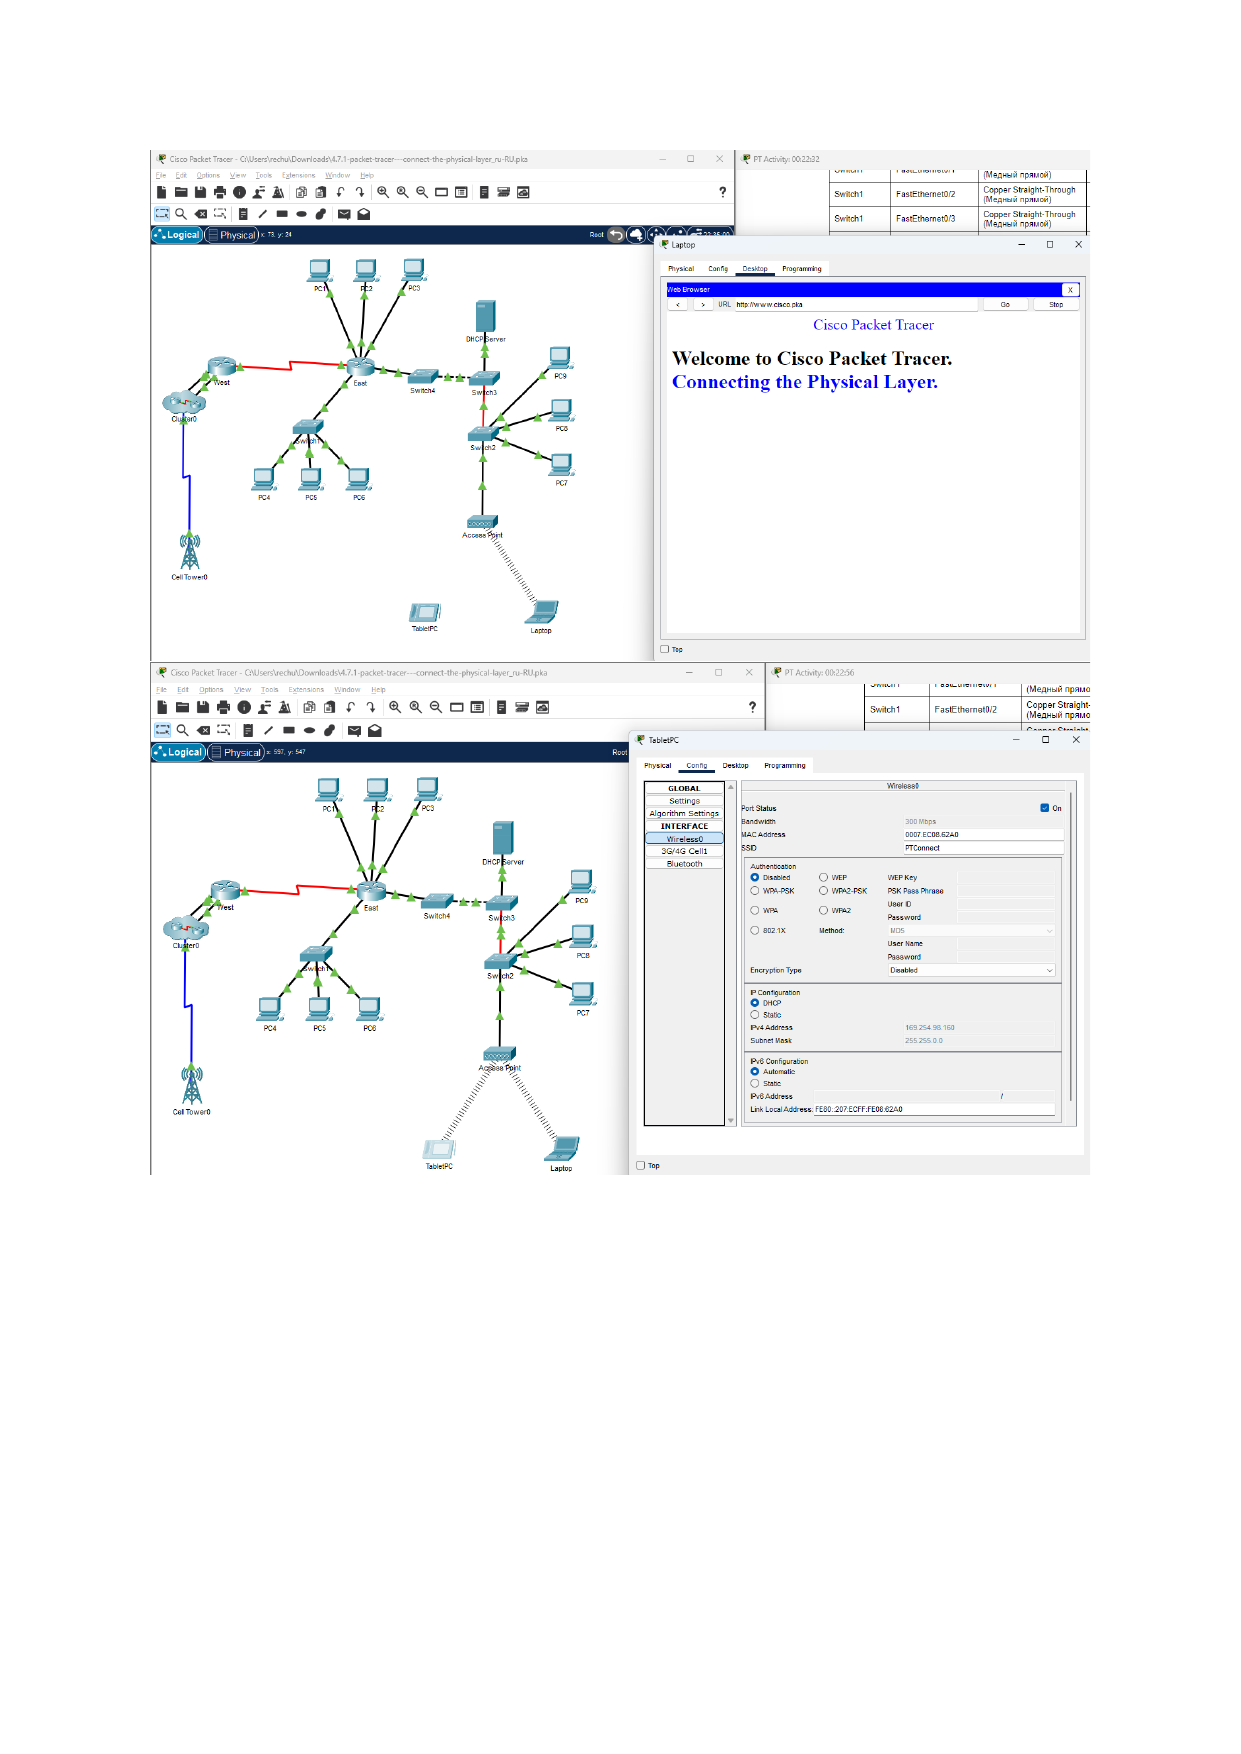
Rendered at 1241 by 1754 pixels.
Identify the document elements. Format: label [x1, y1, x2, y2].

picture [150, 662, 1091, 1175]
picture [150, 150, 1091, 661]
